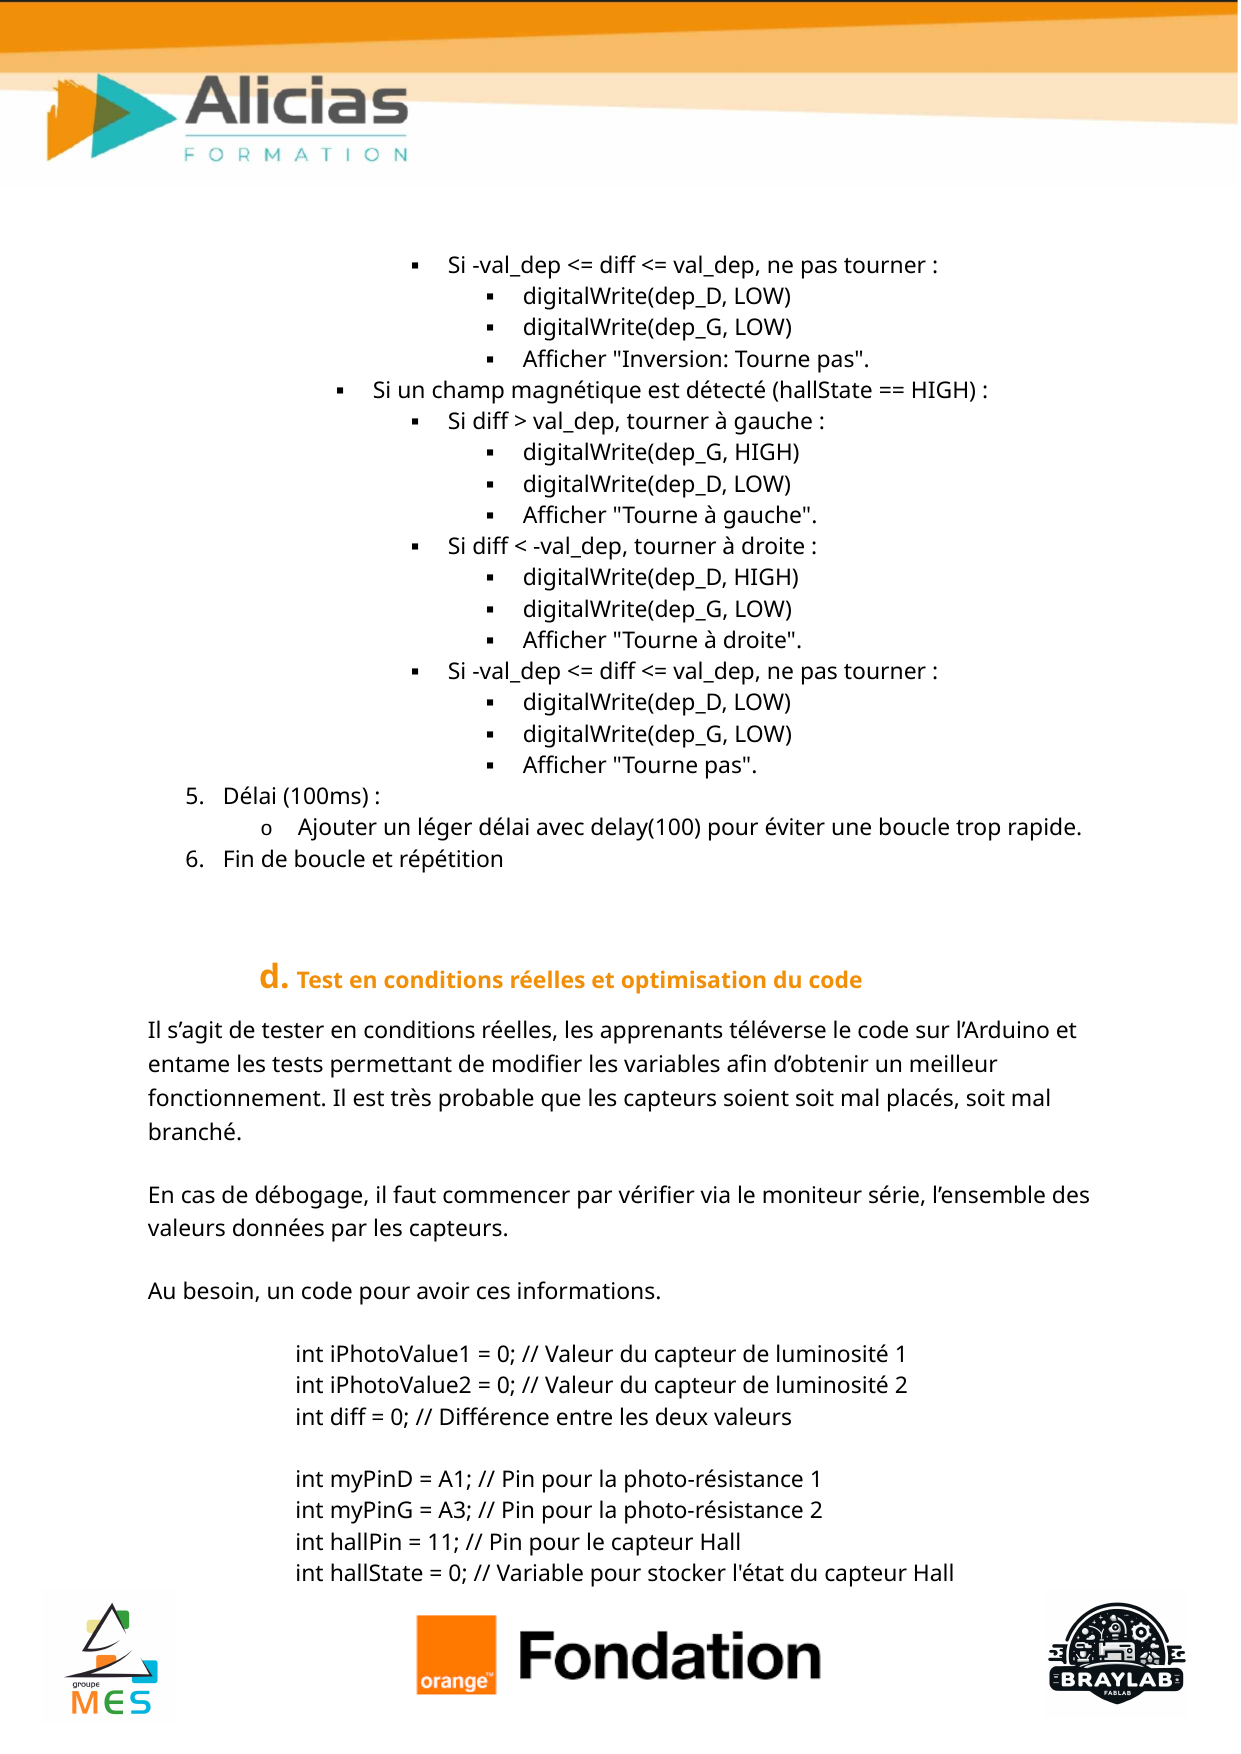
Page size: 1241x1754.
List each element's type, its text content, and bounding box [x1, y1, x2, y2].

text Au besoin, un code pour avoir ces informations. [148, 1275, 1093, 1306]
text int myPinG = A3; // Pin pour la photo-résistance 2 [295, 1494, 1093, 1526]
subtitle Test en conditions réelles et optimisation du code [259, 953, 1093, 998]
text En cas de débogage, il faut commencer par vérifier via le moniteur série, l’ensemble des valeurs données par les capteurs. [148, 1178, 1093, 1243]
list Si un champ magnétique est détecté (hallState == HIGH) : [335, 374, 1093, 405]
text Il s’agit de tester en conditions réelles, les apprenants téléverse le code sur l’Arduino et entame les tests permettant de modifier les variables afin d’obtenir un meilleur fonctionnement. Il est très probable que les capteurs soient soit mal placés, soit mal branché. [148, 1014, 1093, 1147]
list Si diff < -val_dep, tourner à droite : [410, 530, 1093, 561]
list Fin de boucle et répétition [185, 842, 1093, 874]
picture [0, 0, 1238, 186]
list digitalWrite(dep_G, LOW) [485, 311, 1093, 342]
list digitalWrite(dep_D, LOW) [485, 686, 1093, 717]
picture [42, 1588, 177, 1723]
text int diff = 0; // Différence entre les deux valeurs [295, 1401, 1093, 1432]
list Afficher "Tourne à droite". [485, 624, 1093, 655]
list Si -val_dep <= diff <= val_dep, ne pas tourner : [410, 655, 1093, 686]
list Délai (100ms) : [185, 780, 1093, 811]
list Ajouter un léger délai avec delay(100) pour éviter une boucle trop rapide. [260, 811, 1093, 842]
list Afficher "Tourne pas". [485, 749, 1093, 780]
picture [1044, 1588, 1189, 1718]
list digitalWrite(dep_G, HIGH) [485, 436, 1093, 467]
list digitalWrite(dep_D, LOW) [485, 280, 1093, 311]
text int myPinD = A1; // Pin pour la photo-résistance 1 [295, 1463, 1093, 1494]
list digitalWrite(dep_G, LOW) [485, 592, 1093, 624]
list Si -val_dep <= diff <= val_dep, ne pas tourner : [410, 249, 1093, 280]
text int hallPin = 11; // Pin pour le capteur Hall [295, 1526, 1093, 1557]
list Afficher "Inversion: Tourne pas". [485, 342, 1093, 374]
list digitalWrite(dep_D, LOW) [485, 467, 1093, 499]
list digitalWrite(dep_G, LOW) [485, 717, 1093, 749]
list Si diff > val_dep, tourner à gauche : [410, 405, 1093, 436]
text int hallState = 0; // Variable pour stocker l'état du capteur Hall [295, 1557, 1093, 1588]
list digitalWrite(dep_D, HIGH) [485, 561, 1093, 592]
text int iPhotoValue2 = 0; // Valeur du capteur de luminosité 2 [295, 1369, 1093, 1401]
list Afficher "Tourne à gauche". [485, 499, 1093, 530]
picture [377, 1588, 863, 1734]
text int iPhotoValue1 = 0; // Valeur du capteur de luminosité 1 [295, 1338, 1093, 1369]
